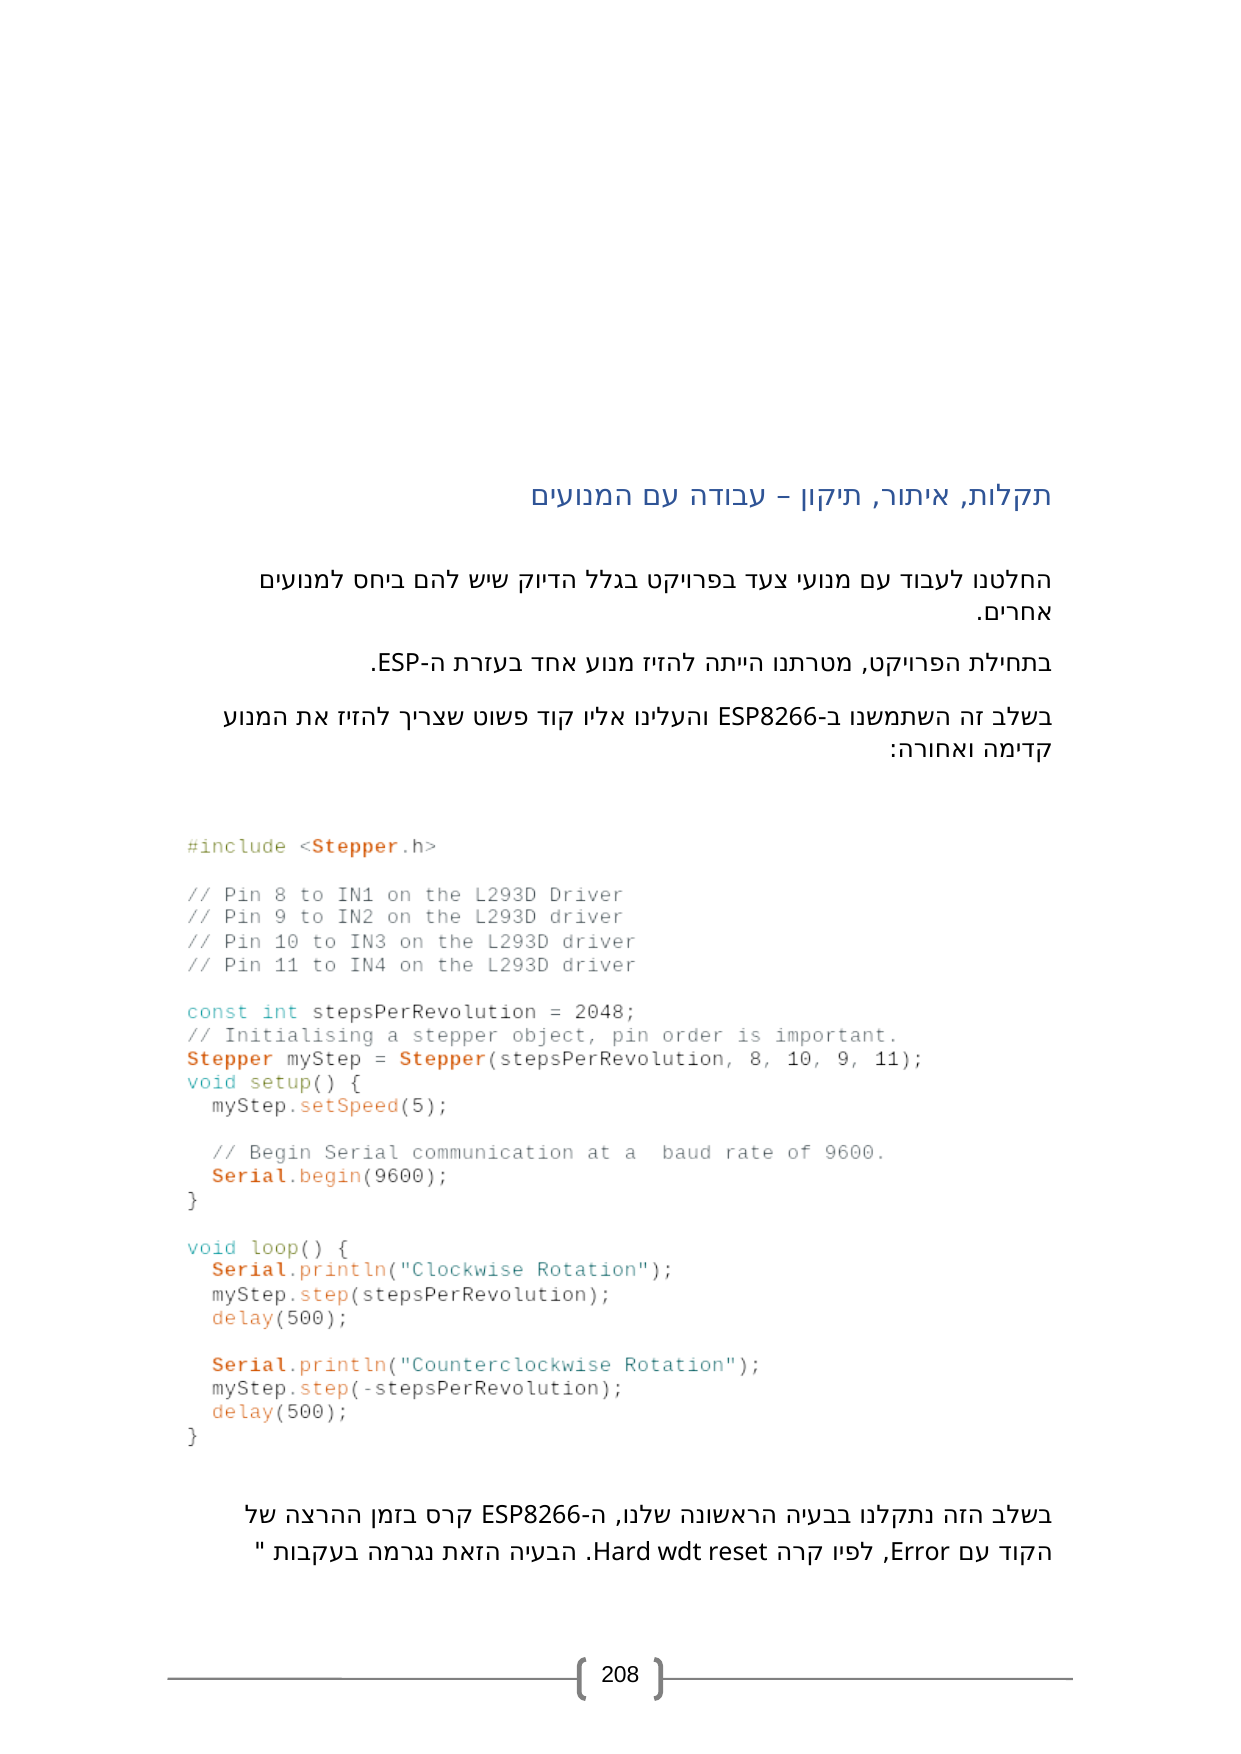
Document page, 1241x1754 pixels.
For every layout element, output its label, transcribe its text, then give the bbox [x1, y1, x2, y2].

subtitle תקלות, איתור, תיקון – עבודה עם המנועים [187, 478, 1053, 512]
text בתחילת הפרויקט, מטרתנו הייתה להזיז מנוע אחד בעזרת ה-ESP. [187, 645, 1053, 679]
text בשלב זה השתמשנו ב-ESP8266 והעלינו אליו קוד פשוט שצריך להזיז את המנוע קדימה ואחורה: [187, 698, 1053, 764]
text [187, 836, 1053, 1567]
text החלטנו לעבוד עם מנועי צעד בפרויקט בגלל הדיוק שיש להם ביחס למנועים אחרים. [187, 565, 1053, 626]
